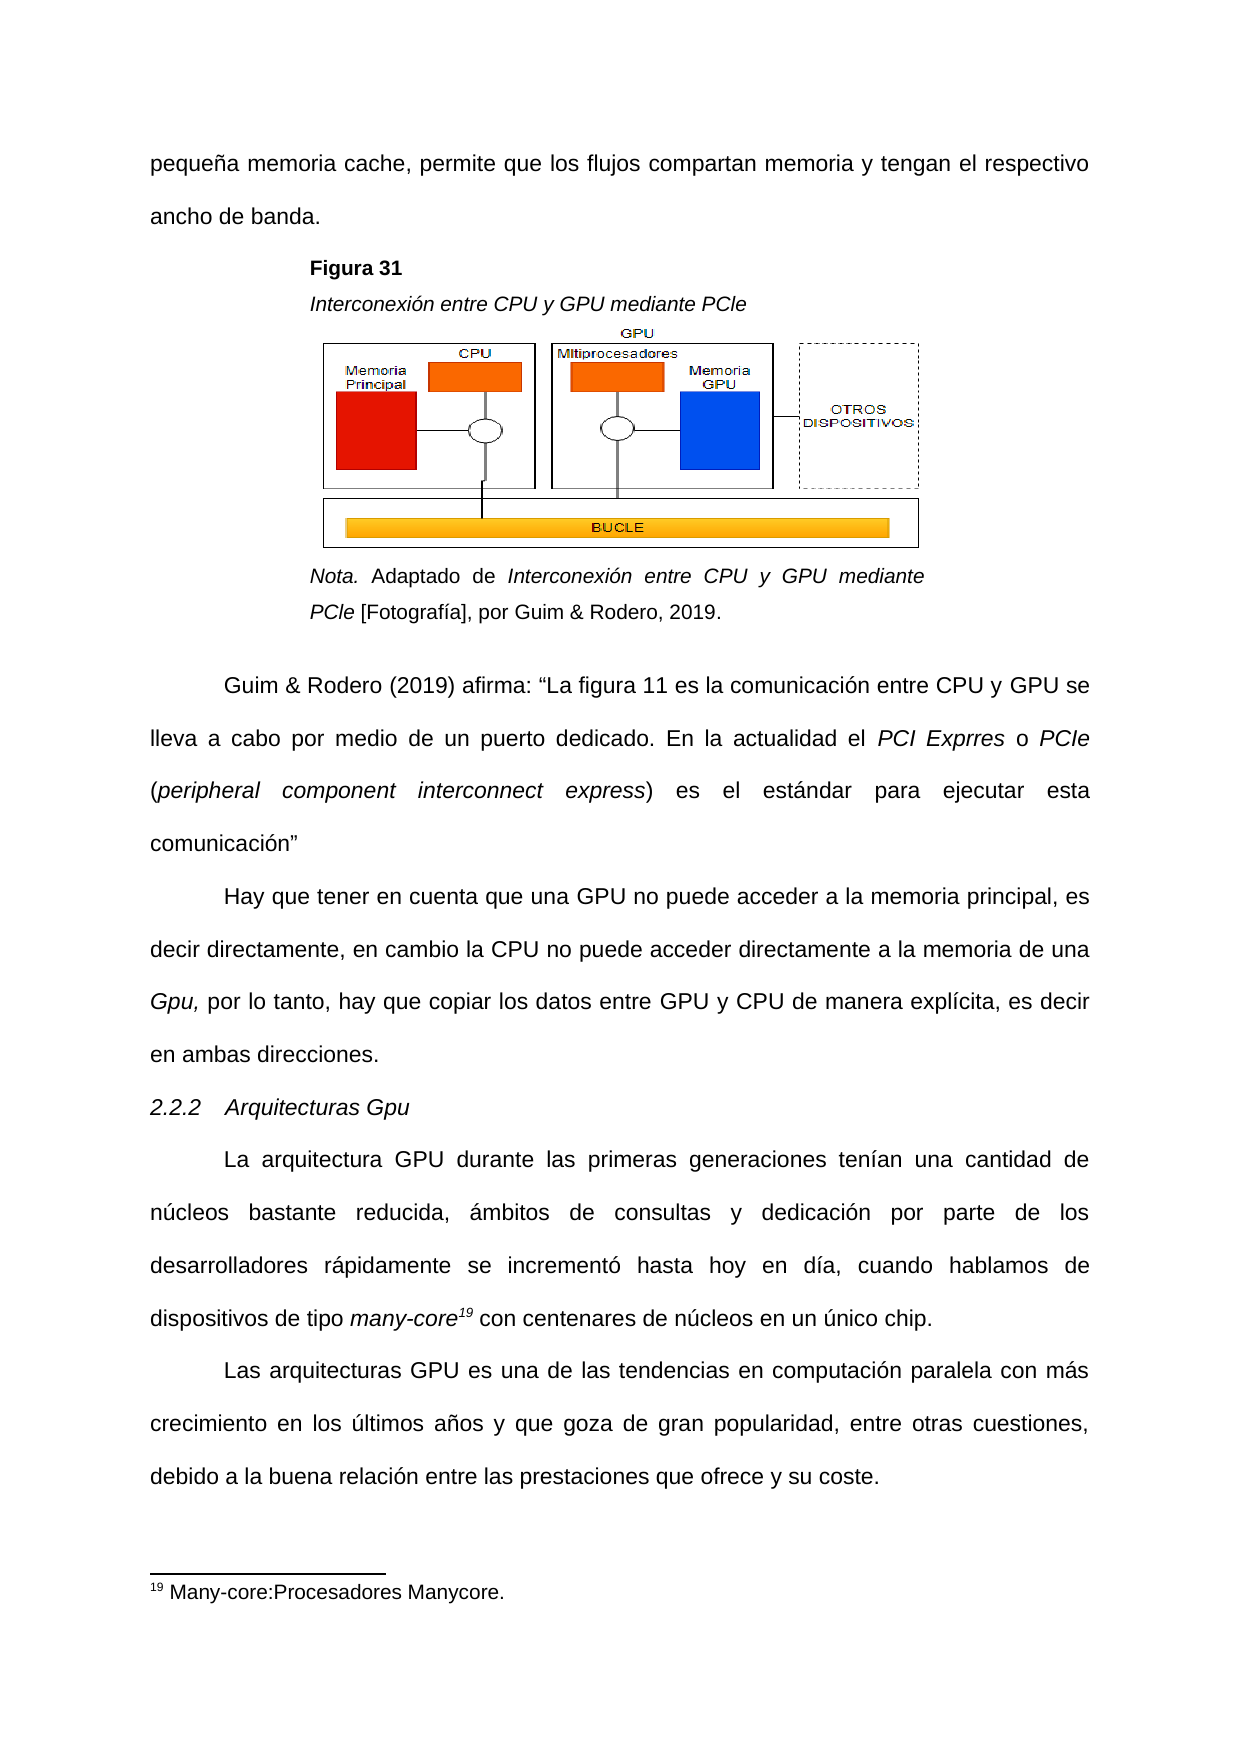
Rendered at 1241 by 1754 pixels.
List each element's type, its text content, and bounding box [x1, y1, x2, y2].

text La arquitectura GPU durante las primeras generaciones tenían una cantidad de núcleos bastante reducida, ámbitos de consultas y dedicación por parte de los desarrolladores rápidamente se incrementó hasta hoy en día, cuando hablamos de dispositivos de tipo many-core con centenares de núcleos en un único chip. [150, 1146, 1090, 1331]
picture [310, 327, 930, 553]
text Interconexión entre CPU y GPU mediante PCle [309, 291, 1090, 315]
text Las arquitecturas GPU es una de las tendencias en computación paralela con más crecimiento en los últimos años y que goza de gran popularidad, entre otras cuestiones, debido a la buena relación entre las prestaciones que ofrece y su coste. [150, 1357, 1090, 1489]
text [150, 150, 1090, 229]
subtitle Arquitecturas Gpu [150, 1094, 1090, 1120]
text Nota. Adaptado de Interconexión entre CPU y GPU mediante PCle [Fotografía], por Guim & Rodero, 2019. [309, 564, 925, 624]
text Hay que tener en cuenta que una GPU no puede acceder a la memoria principal, es decir directamente, en cambio la CPU no puede acceder directamente a la memoria de una Gpu, por lo tanto, hay que copiar los datos entre GPU y CPU de manera explícita, es decir en ambas direcciones. [150, 883, 1090, 1067]
text Guim & Rodero (2019) afirma: “La figura 11 es la comunicación entre CPU y GPU se lleva a cabo por medio de un puerto dedicado. En la actualidad el PCI Exprres o PCIe (peripheral component interconnect express) es el estándar para ejecutar esta comunicación” [150, 672, 1090, 857]
